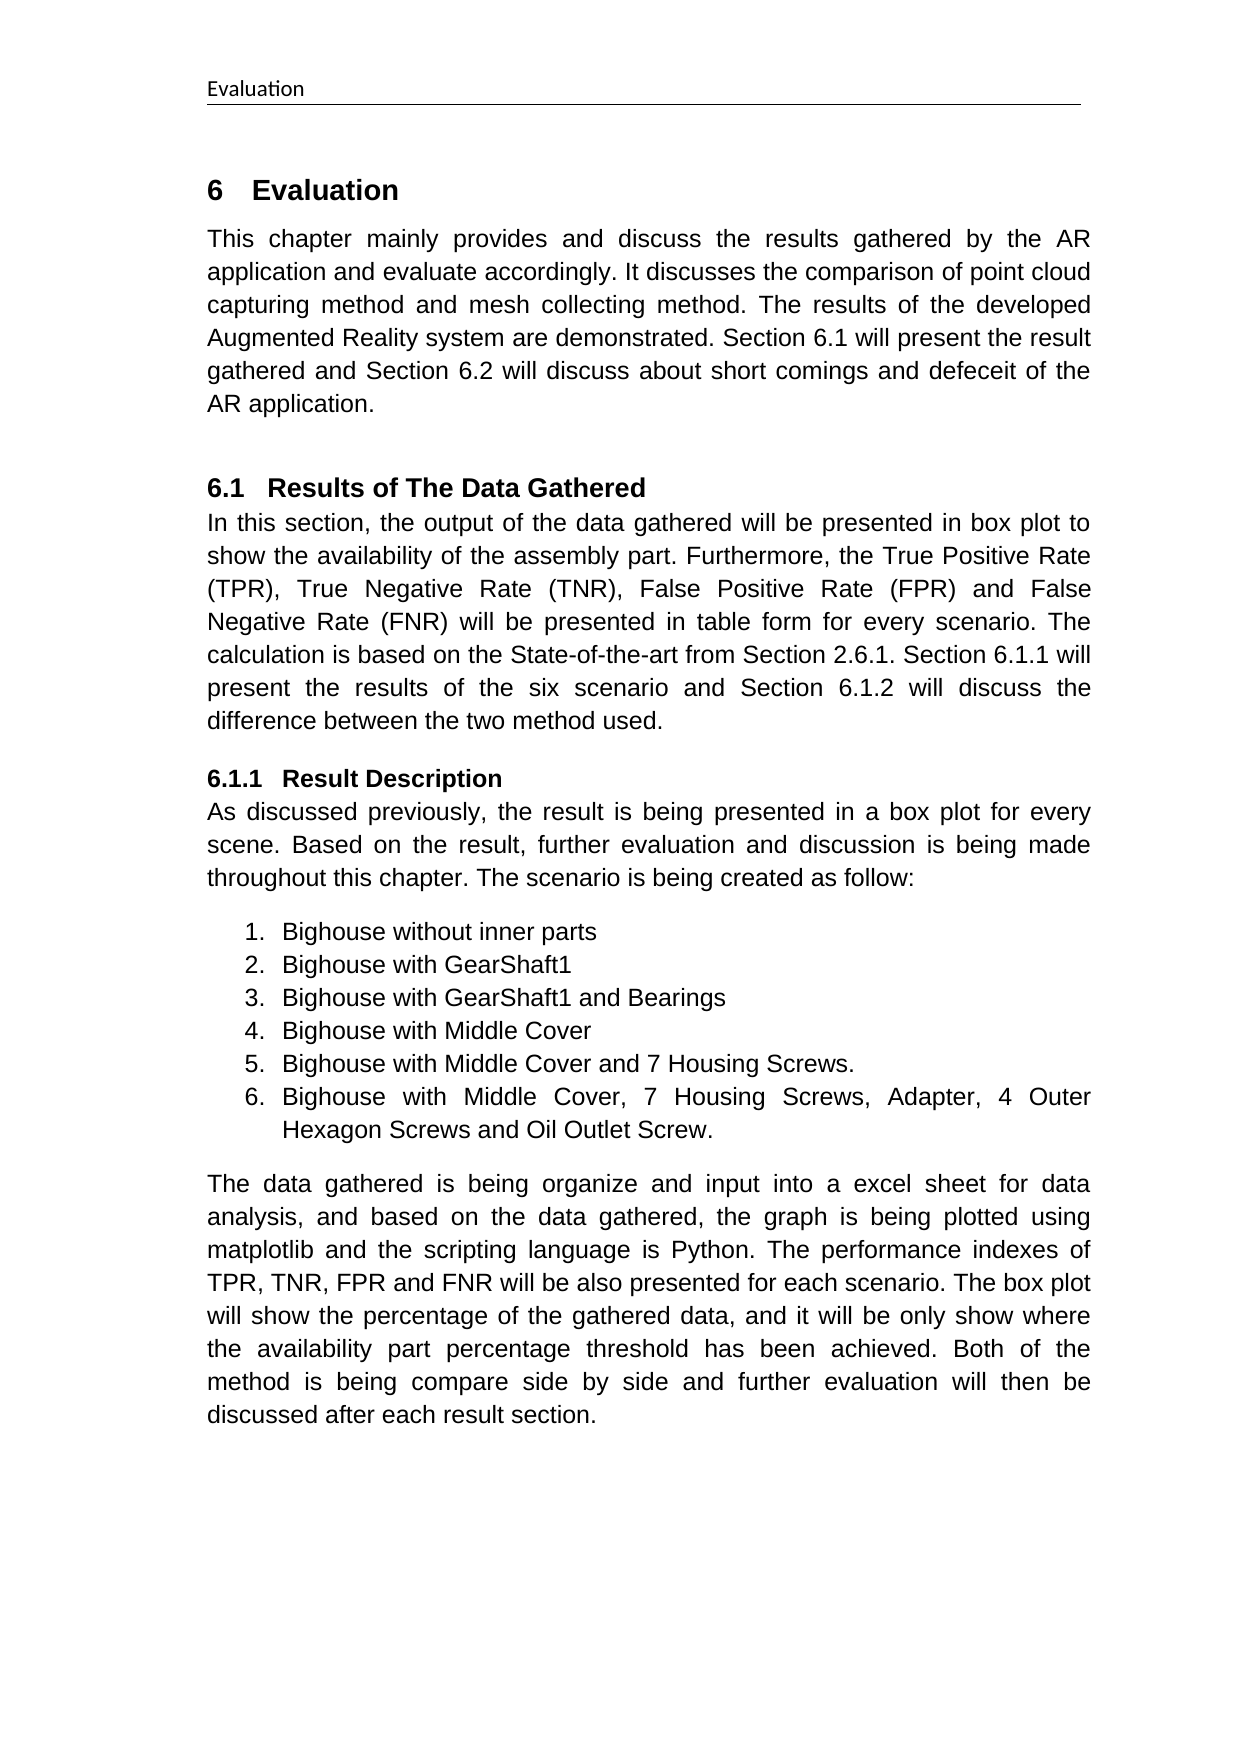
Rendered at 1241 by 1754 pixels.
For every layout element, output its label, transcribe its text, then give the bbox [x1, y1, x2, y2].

list Bighouse with GearShaft1 [244, 950, 1092, 979]
subtitle Result Description [207, 764, 1092, 793]
list Bighouse with Middle Cover [244, 1016, 1092, 1045]
text This chapter mainly provides and discuss the results gathered by the AR application and evaluate accordingly. It discusses the comparison of point cloud capturing method and mesh collecting method. The results of the developed Augmented Reality system are demonstrated. Section 6.1 will present the result gathered and Section 6.2 will discuss about short comings and defeceit of the AR application. [207, 224, 1092, 418]
list Bighouse without inner parts [244, 917, 1092, 946]
subtitle Evaluation [207, 173, 1092, 206]
text As discussed previously, the result is being presented in a box plot for every scene. Based on the result, further evaluation and discussion is being made throughout this chapter. The scenario is being created as follow: [207, 797, 1092, 892]
list Bighouse with GearShaft1 and Bearings [244, 983, 1092, 1012]
list Bighouse with Middle Cover and 7 Housing Screws. [244, 1049, 1092, 1078]
text The data gathered is being organize and input into a excel sheet for data analysis, and based on the data gathered, the graph is being plotted using matplotlib and the scripting language is Python. The performance indexes of TPR, TNR, FPR and FNR will be also presented for each scenario. The box plot will show the percentage of the gathered data, and it will be only show where the availability part percentage threshold has been achieved. Both of the method is being compare side by side and further evaluation will then be discussed after each result section. [207, 1169, 1092, 1429]
list Bighouse with Middle Cover, 7 Housing Screws, Adapter, 4 Outer Hexagon Screws and Oil Outlet Screw. [244, 1082, 1092, 1144]
subtitle Results of The Data Gathered [207, 472, 1092, 503]
text In this section, the output of the data gathered will be presented in box plot to show the availability of the assembly part. Furthermore, the True Positive Rate (TPR), True Negative Rate (TNR), False Positive Rate (FPR) and False Negative Rate (FNR) will be presented in table form for every scenario. The calculation is based on the State-of-the-art from Section 2.6.1. Section 6.1.1 will present the results of the six scenario and Section 6.1.2 will discuss the difference between the two method used. [207, 508, 1092, 735]
